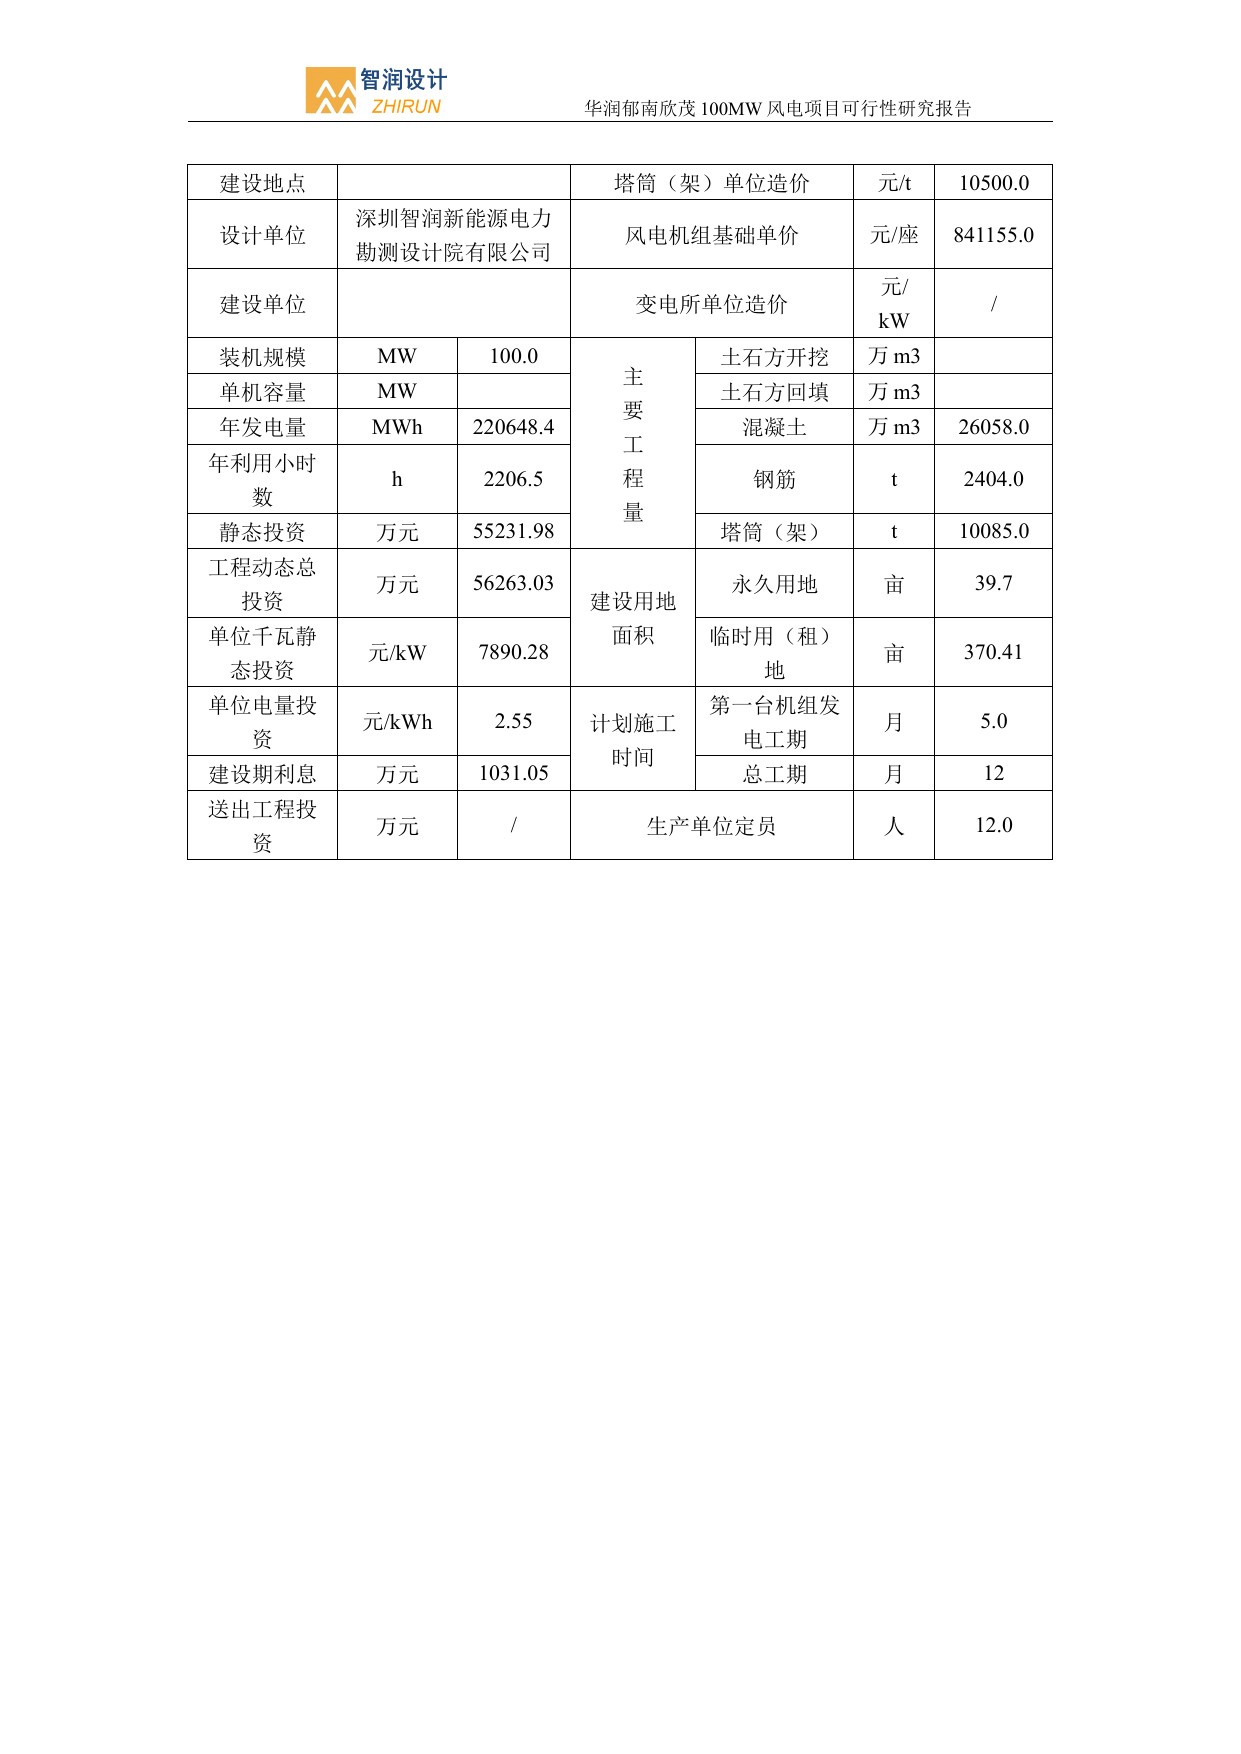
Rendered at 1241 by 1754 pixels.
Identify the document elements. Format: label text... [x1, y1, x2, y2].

table_cell 55231.98 [458, 514, 570, 548]
table_cell 万元 [338, 756, 457, 790]
table_cell 送出工程投资 [188, 791, 337, 859]
table_cell 临时用（租）地 [696, 618, 853, 686]
table_cell 万元 [338, 791, 457, 859]
table_cell 万元 [338, 549, 457, 617]
table_cell 1031.05 [458, 756, 570, 790]
table_cell MW [338, 374, 457, 408]
table_cell 万m3 [854, 374, 934, 408]
table_cell 单位电量投资 [188, 687, 337, 755]
table_cell 220648.4 [458, 409, 570, 443]
table_cell 56263.03 [458, 549, 570, 617]
table_cell 设计单位 [188, 200, 337, 268]
table_cell [338, 165, 570, 199]
table_cell 深圳智润新能源电力勘测设计院有限公司 [338, 200, 570, 268]
table_cell 万元 [338, 514, 457, 548]
table_cell h [338, 445, 457, 512]
table_cell 第一台机组发电工期 [696, 687, 853, 755]
table_cell 建设用地 面积 [571, 549, 695, 686]
table_cell 月 [854, 756, 934, 790]
table_cell 土石方回填 [696, 374, 853, 408]
table_cell t [854, 445, 934, 512]
table_cell 元/kW [854, 269, 934, 337]
table_cell 2404.0 [935, 445, 1052, 512]
table_cell 亩 [854, 618, 934, 686]
table_cell 12 [935, 756, 1052, 790]
table_cell 5.0 [935, 687, 1052, 755]
table_cell 元/t [854, 165, 934, 199]
table_cell 静态投资 [188, 514, 337, 548]
table_cell [338, 269, 570, 337]
table_cell 370.41 [935, 618, 1052, 686]
table_cell 2.55 [458, 687, 570, 755]
table_cell 月 [854, 687, 934, 755]
table_cell [935, 374, 1052, 408]
table_cell 元/kWh [338, 687, 457, 755]
table_cell 万m3 [854, 409, 934, 443]
table_cell 2206.5 [458, 445, 570, 512]
table_cell 10085.0 [935, 514, 1052, 548]
table_cell 建设单位 [188, 269, 337, 337]
table_cell 永久用地 [696, 549, 853, 617]
table_cell 建设地点 [188, 165, 337, 199]
table_cell 单位千瓦静态投资 [188, 618, 337, 686]
table_cell 年发电量 [188, 409, 337, 443]
table_cell 12.0 [935, 791, 1052, 859]
picture [305, 65, 448, 115]
table_cell 建设期利息 [188, 756, 337, 790]
table_cell MWh [338, 409, 457, 443]
table_cell 变电所单位造价 [571, 269, 853, 337]
table_cell 计划施工时间 [571, 687, 695, 790]
table_cell / [935, 269, 1052, 337]
table_cell / [458, 791, 570, 859]
table_cell MW [338, 338, 457, 373]
table_cell 元/座 [854, 200, 934, 268]
table_cell [458, 374, 570, 408]
table_cell 工程动态总投资 [188, 549, 337, 617]
table_cell 亩 [854, 549, 934, 617]
table_cell 841155.0 [935, 200, 1052, 268]
table_cell 39.7 [935, 549, 1052, 617]
table_cell 10500.0 [935, 165, 1052, 199]
table_cell 100.0 [458, 338, 570, 373]
table_cell 钢筋 [696, 445, 853, 512]
table_cell 总工期 [696, 756, 853, 790]
table_cell 26058.0 [935, 409, 1052, 443]
table_cell t [854, 514, 934, 548]
table_cell 生产单位定员 [571, 791, 853, 859]
table_cell 塔筒（架）单位造价 [571, 165, 853, 199]
table_cell 万m3 [854, 338, 934, 373]
table_cell 主 要 工 程 量 [571, 338, 695, 548]
table_cell [935, 338, 1052, 373]
table_cell 风电机组基础单价 [571, 200, 853, 268]
table_cell 土石方开挖 [696, 338, 853, 373]
table_cell 塔筒（架） [696, 514, 853, 548]
table_cell 人 [854, 791, 934, 859]
table_cell 装机规模 [188, 338, 337, 373]
table_cell 元/kW [338, 618, 457, 686]
table_cell 混凝土 [696, 409, 853, 443]
table_cell 单机容量 [188, 374, 337, 408]
table_cell 7890.28 [458, 618, 570, 686]
table_cell 年利用小时数 [188, 445, 337, 512]
